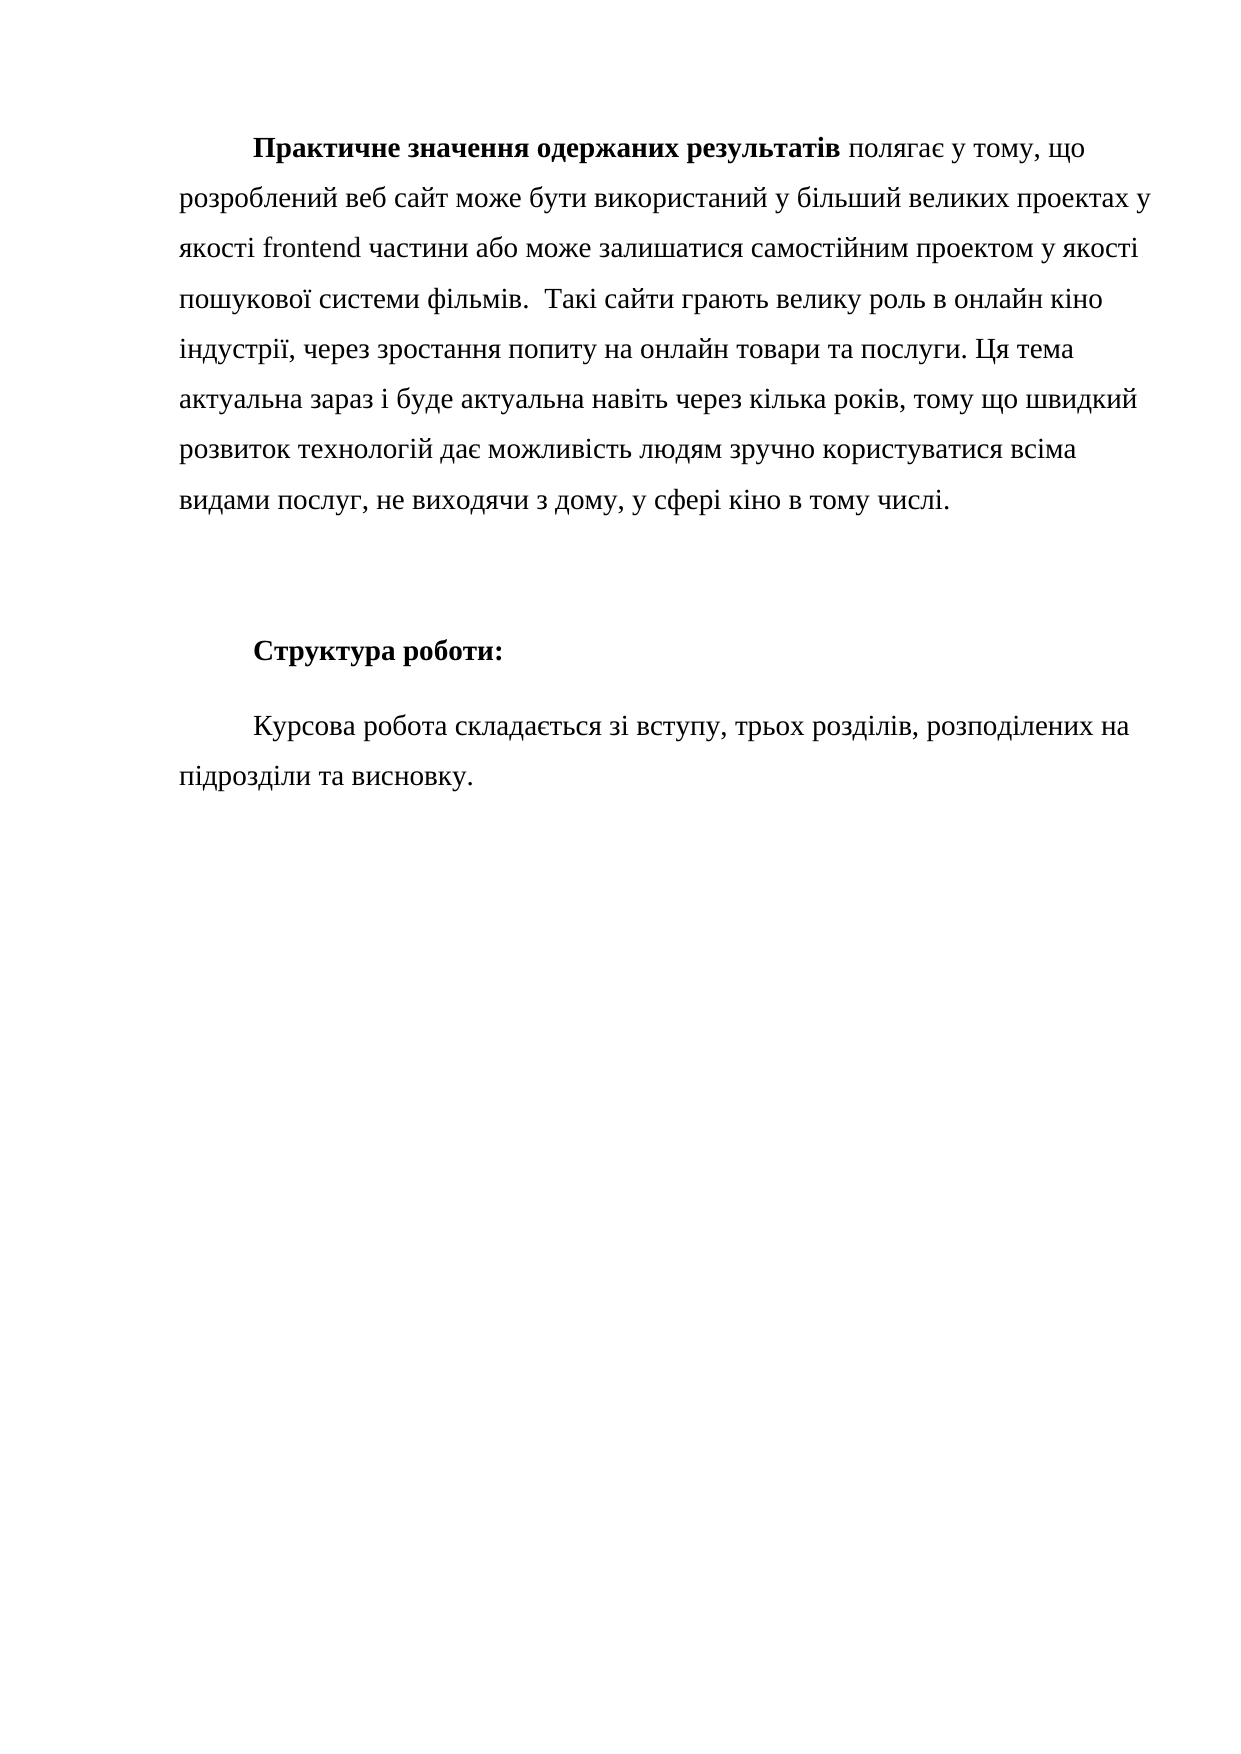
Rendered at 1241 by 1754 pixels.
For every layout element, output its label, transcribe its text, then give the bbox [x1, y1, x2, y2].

text Практичне значення одержаних результатів полягає у тому, що розроблений веб сайт може бути використаний у більший великих проектах у якості frontend частини або може залишатися самостійним проектом у якості пошукової системи фільмів. Такі сайти грають велику роль в онлайн кіно індустрії, через зростання попиту на онлайн товари та послуги. Ця тема актуальна зараз і буде актуальна навіть через кілька років, тому що швидкий розвиток технологій дає можливість людям зручно користуватися всіма видами послуг, не виходячи з дому, у сфері кіно в тому числі. [179, 130, 1152, 516]
text Курсова робота складається зі вступу, трьох розділів, розподілених на підрозділи та висновку. [179, 708, 1152, 792]
text Структура роботи: [179, 633, 1152, 666]
